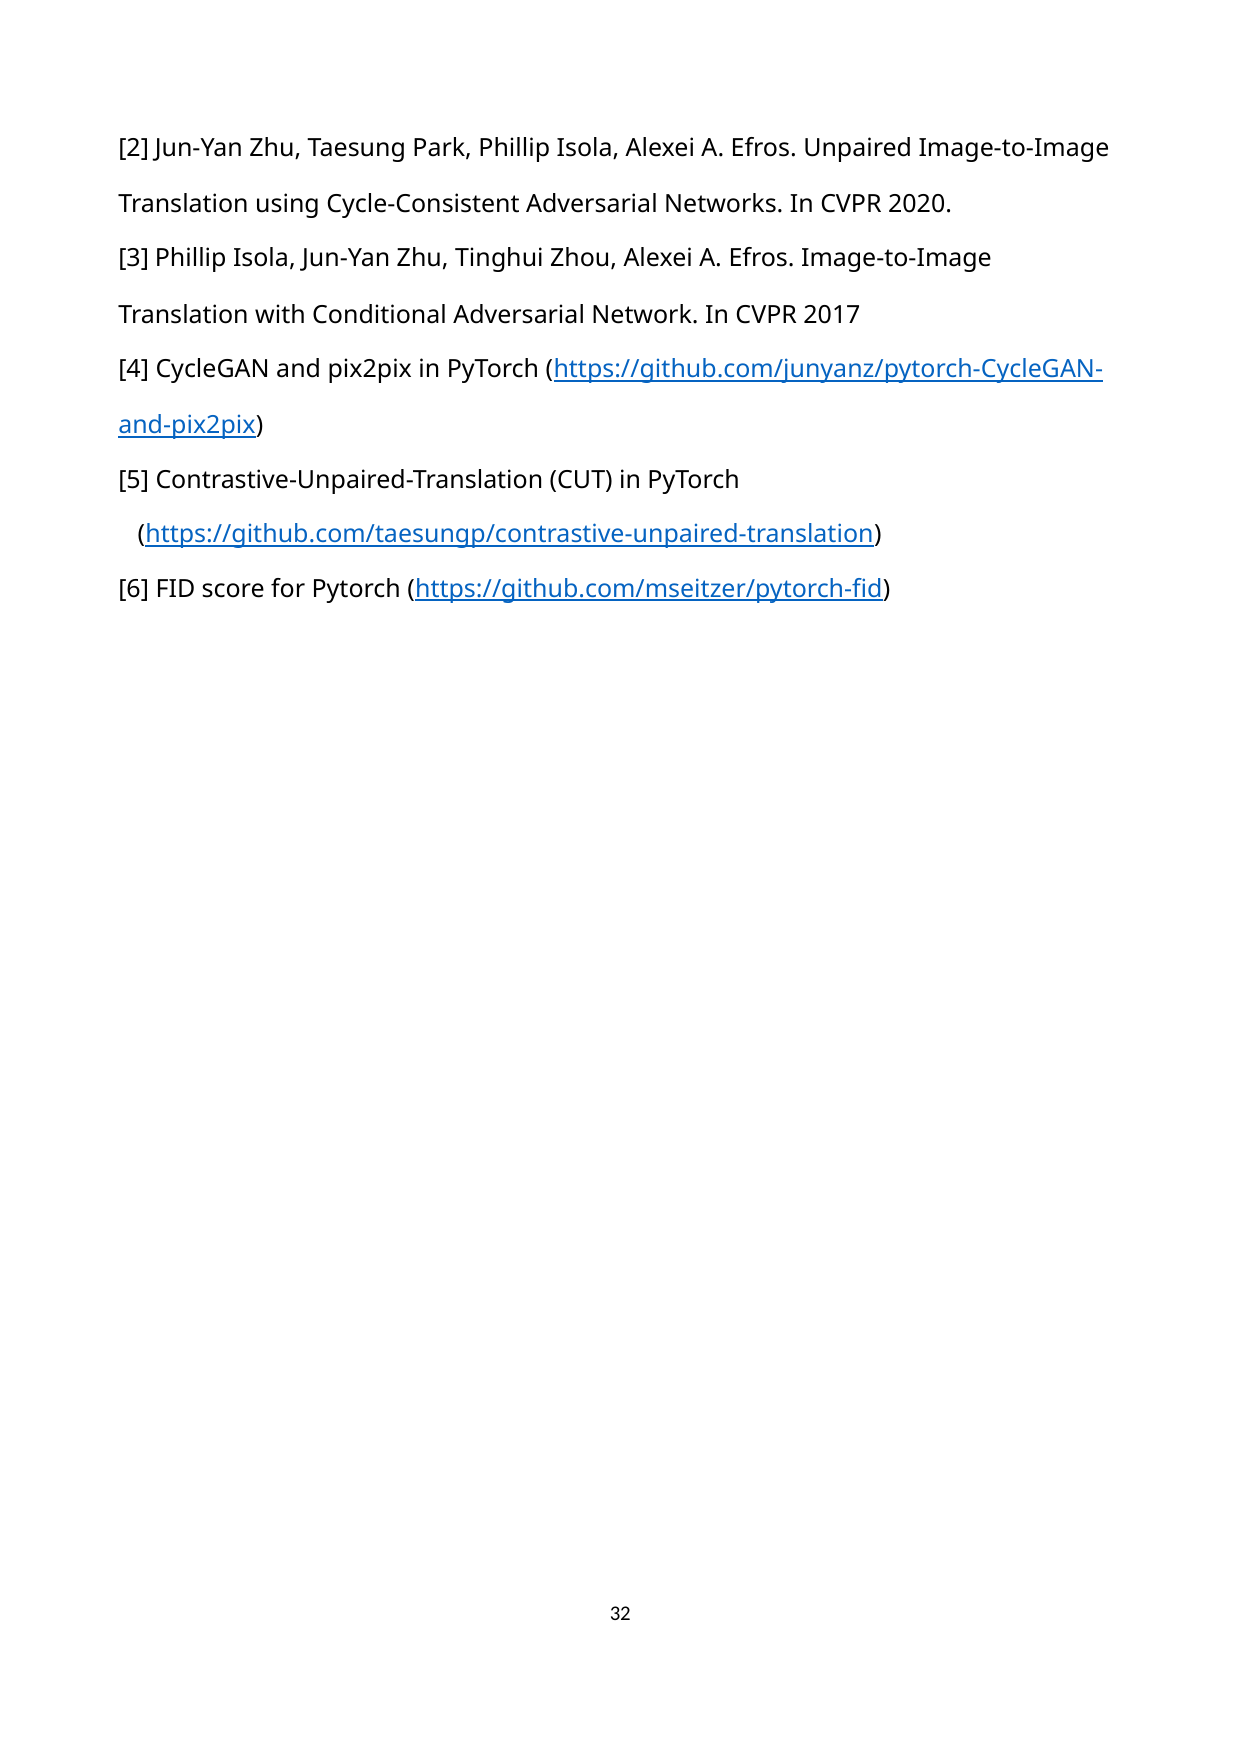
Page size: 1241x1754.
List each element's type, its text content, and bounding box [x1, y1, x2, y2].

text [4] CycleGAN and pix2pix in PyTorch (https://github.com/junyanz/pytorch-CycleGAN-and-pix2pix) [118, 349, 1122, 443]
text [2] Jun-Yan Zhu, Taesung Park, Phillip Isola, Alexei A. Efros. Unpaired Image-to-Image Translation using Cycle-Consistent Adversarial Networks. In CVPR 2020. [118, 128, 1122, 221]
text (https://github.com/taesungp/contrastive-unpaired-translation) [118, 514, 1122, 552]
text [6] FID score for Pytorch (https://github.com/mseitzer/pytorch-fid) [118, 569, 1122, 606]
text [3] Phillip Isola, Jun-Yan Zhu, Tinghui Zhou, Alexei A. Efros. Image-to-Image Translation with Conditional Adversarial Network. In CVPR 2017 [118, 238, 1122, 332]
text [5] Contrastive-Unpaired-Translation (CUT) in PyTorch [118, 460, 1122, 497]
